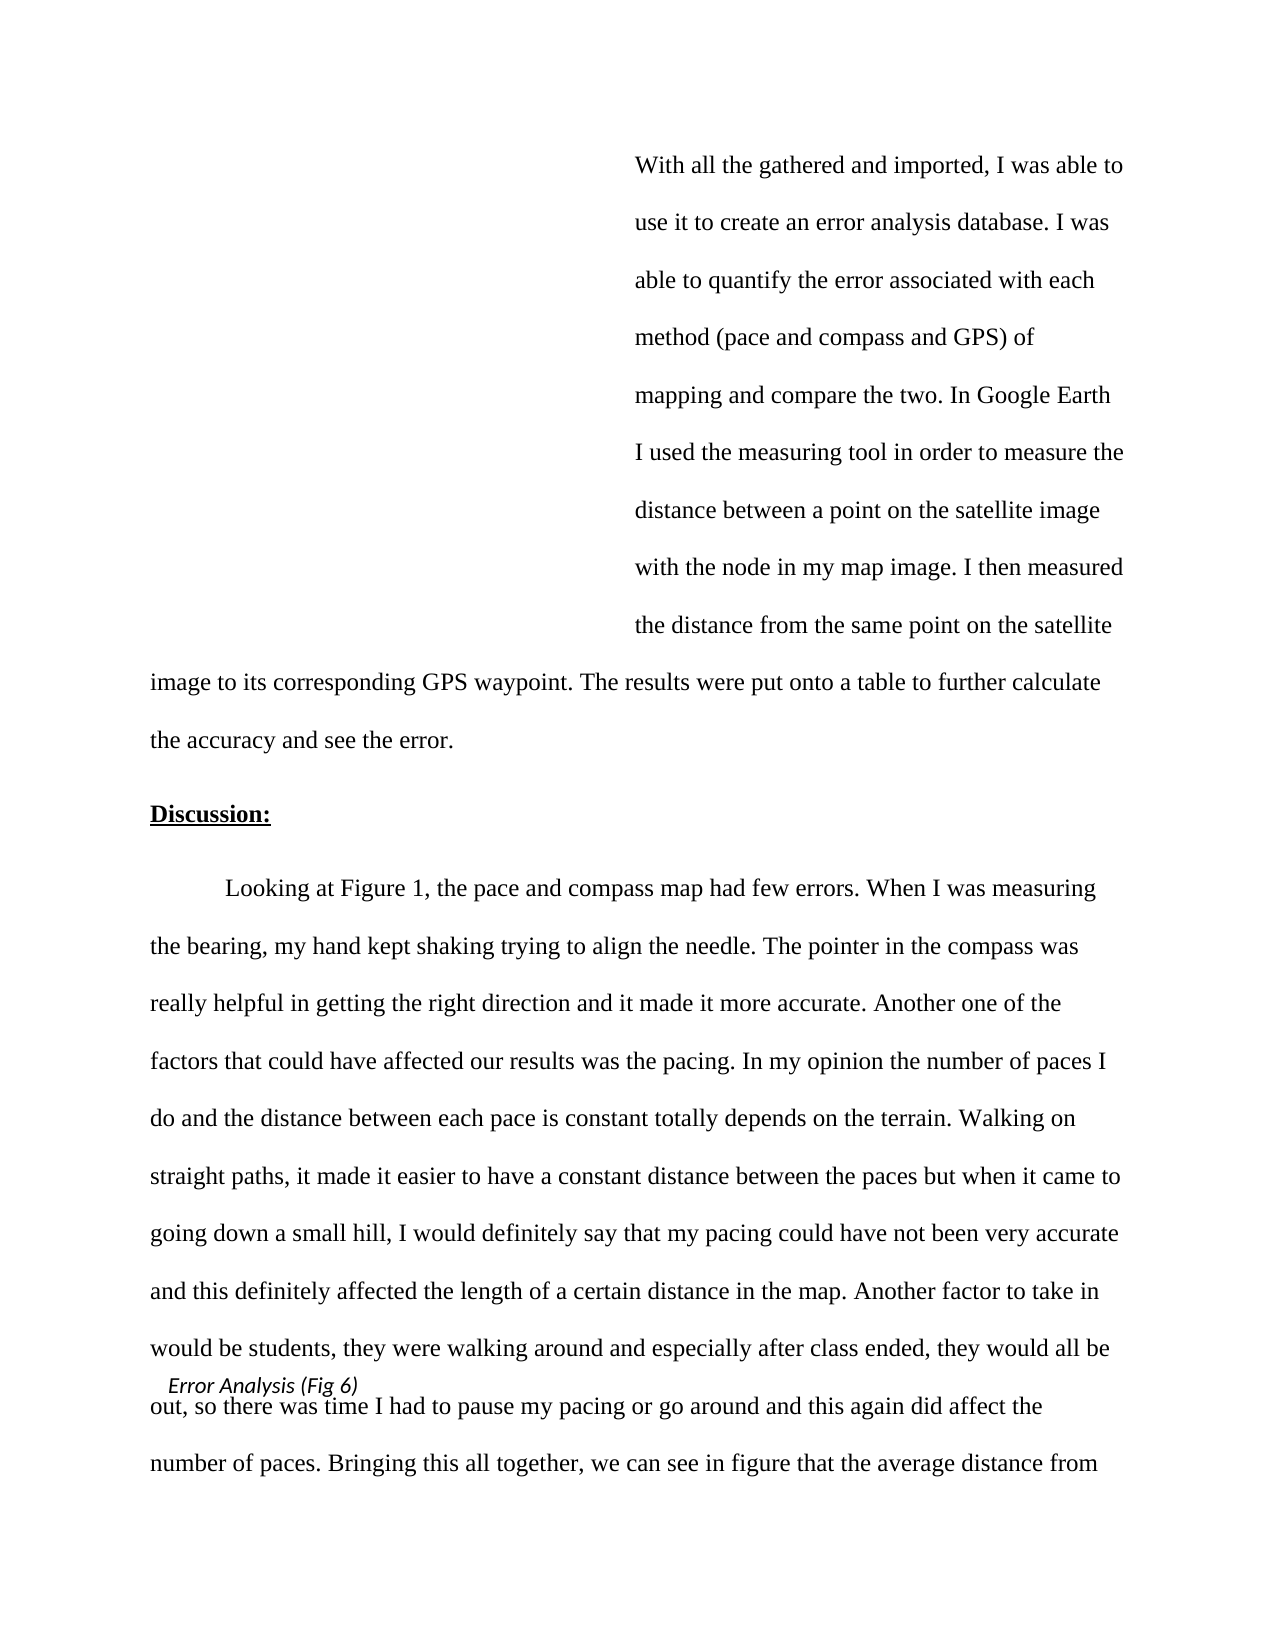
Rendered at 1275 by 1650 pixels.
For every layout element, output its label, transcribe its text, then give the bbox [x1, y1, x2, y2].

text Discussion: [150, 799, 1125, 828]
text With all the gathered and imported, I was able to use it to create an error analysis database. I was able to quantify the error associated with each method (pace and compass and GPS) of mapping and compare the two. In Google Earth I used the measuring tool in order to measure the distance between a point on the satellite image with the node in my map image. I then measured the distance from the same point on the satellite image to its corresponding GPS waypoint. The results were put onto a table to further calculate the accuracy and see the error. [150, 150, 1125, 754]
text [150, 873, 1125, 1477]
